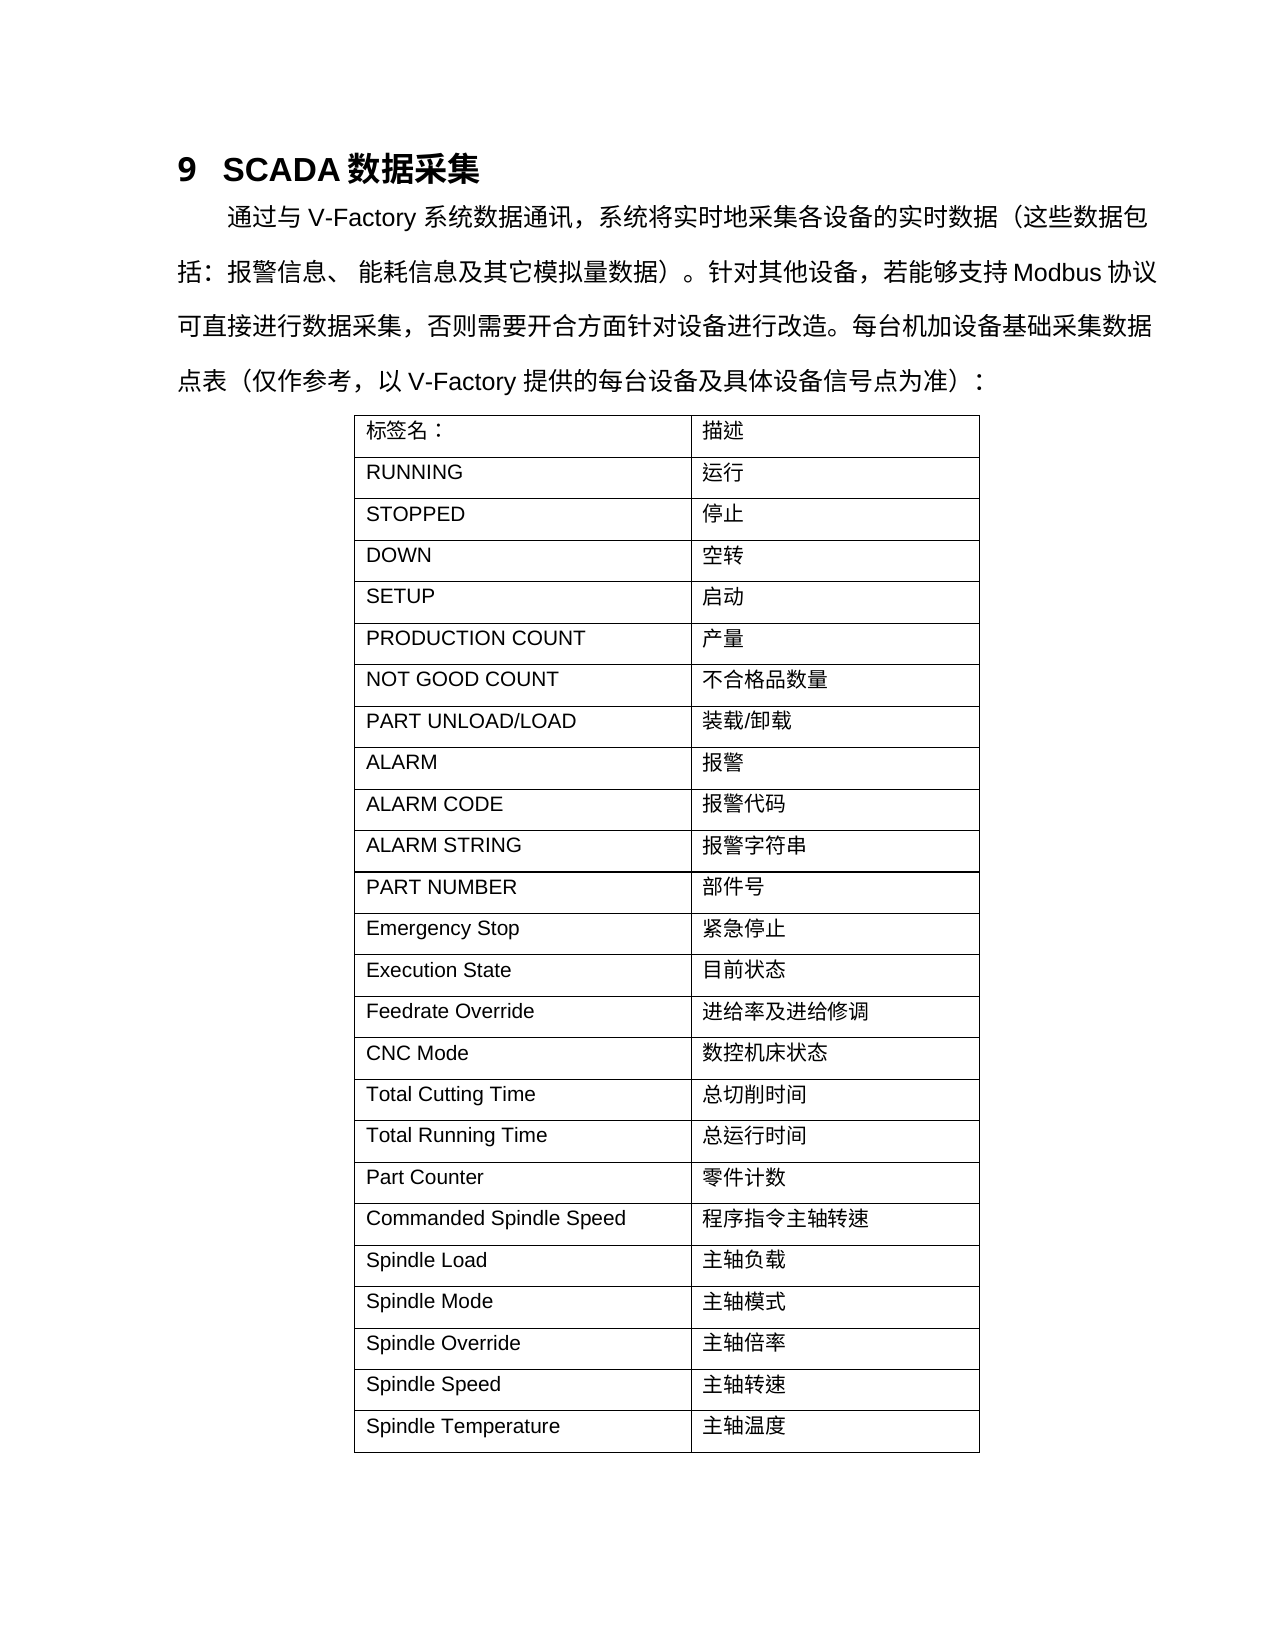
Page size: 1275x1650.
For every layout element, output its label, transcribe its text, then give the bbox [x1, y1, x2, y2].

table_cell PRODUCTION COUNT [355, 624, 691, 664]
text 通过与 V-Factory 系统数据通讯，系统将实时地采集各设备的实时数据（这些数据包括：报警信息、 能耗信息及其它模拟量数据）。针对其他设备，若能够支持Modbus协议可直接进行数据采集，否则需要开合方面针对设备进行改造。每台机加设备基础采集数据点表（仅作参考，以 V-Factory 提供的每台设备及具体设备信号点为准）： [177, 198, 1157, 397]
table_cell Execution State [355, 955, 691, 996]
table_cell PART UNLOAD/LOAD [355, 707, 691, 747]
table_cell 零件计数 [692, 1163, 979, 1203]
table_cell 总运行时间 [692, 1121, 979, 1162]
table_cell Emergency Stop [355, 914, 691, 954]
table_cell Spindle Override [355, 1329, 691, 1369]
table_cell 装载/卸载 [692, 707, 979, 747]
table_cell ALARM CODE [355, 790, 691, 830]
table_cell ALARM [355, 748, 691, 788]
table_cell 部件号 [692, 873, 979, 913]
table_cell CNC Mode [355, 1038, 691, 1079]
table_cell DOWN [355, 541, 691, 581]
table_cell 进给率及进给修调 [692, 997, 979, 1037]
table_cell 启动 [692, 582, 979, 623]
table_header 描述 [692, 416, 979, 457]
table_cell NOT GOOD COUNT [355, 665, 691, 706]
table_cell Total Running Time [355, 1121, 691, 1162]
table_cell 主轴温度 [692, 1411, 979, 1452]
table_cell 主轴倍率 [692, 1329, 979, 1369]
table_cell 报警 [692, 748, 979, 788]
table_cell Spindle Temperature [355, 1411, 691, 1452]
table_cell 运行 [692, 458, 979, 498]
table_cell 数控机床状态 [692, 1038, 979, 1079]
table_cell Feedrate Override [355, 997, 691, 1037]
table_cell 主轴模式 [692, 1287, 979, 1327]
table_cell 紧急停止 [692, 914, 979, 954]
table_cell Part Counter [355, 1163, 691, 1203]
table_header 标签名： [355, 416, 691, 457]
table_cell 不合格品数量 [692, 665, 979, 706]
table_cell Total Cutting Time [355, 1080, 691, 1120]
subtitle SCADA数据采集 [177, 143, 1157, 192]
table_cell 报警字符串 [692, 831, 979, 871]
table_cell SETUP [355, 582, 691, 623]
table_cell Commanded Spindle Speed [355, 1204, 691, 1244]
table_cell Spindle Speed [355, 1370, 691, 1410]
table_cell 报警代码 [692, 790, 979, 830]
table_cell RUNNING [355, 458, 691, 498]
table_cell 主轴负载 [692, 1246, 979, 1286]
table_cell Spindle Mode [355, 1287, 691, 1327]
table_cell 程序指令主轴转速 [692, 1204, 979, 1244]
table_cell Spindle Load [355, 1246, 691, 1286]
table_cell 总切削时间 [692, 1080, 979, 1120]
table_cell ALARM STRING [355, 831, 691, 871]
table_cell 产量 [692, 624, 979, 664]
table_cell 目前状态 [692, 955, 979, 996]
table_cell 主轴转速 [692, 1370, 979, 1410]
table_cell 停止 [692, 499, 979, 540]
table_cell STOPPED [355, 499, 691, 540]
table_cell PART NUMBER [355, 873, 691, 913]
table_cell 空转 [692, 541, 979, 581]
